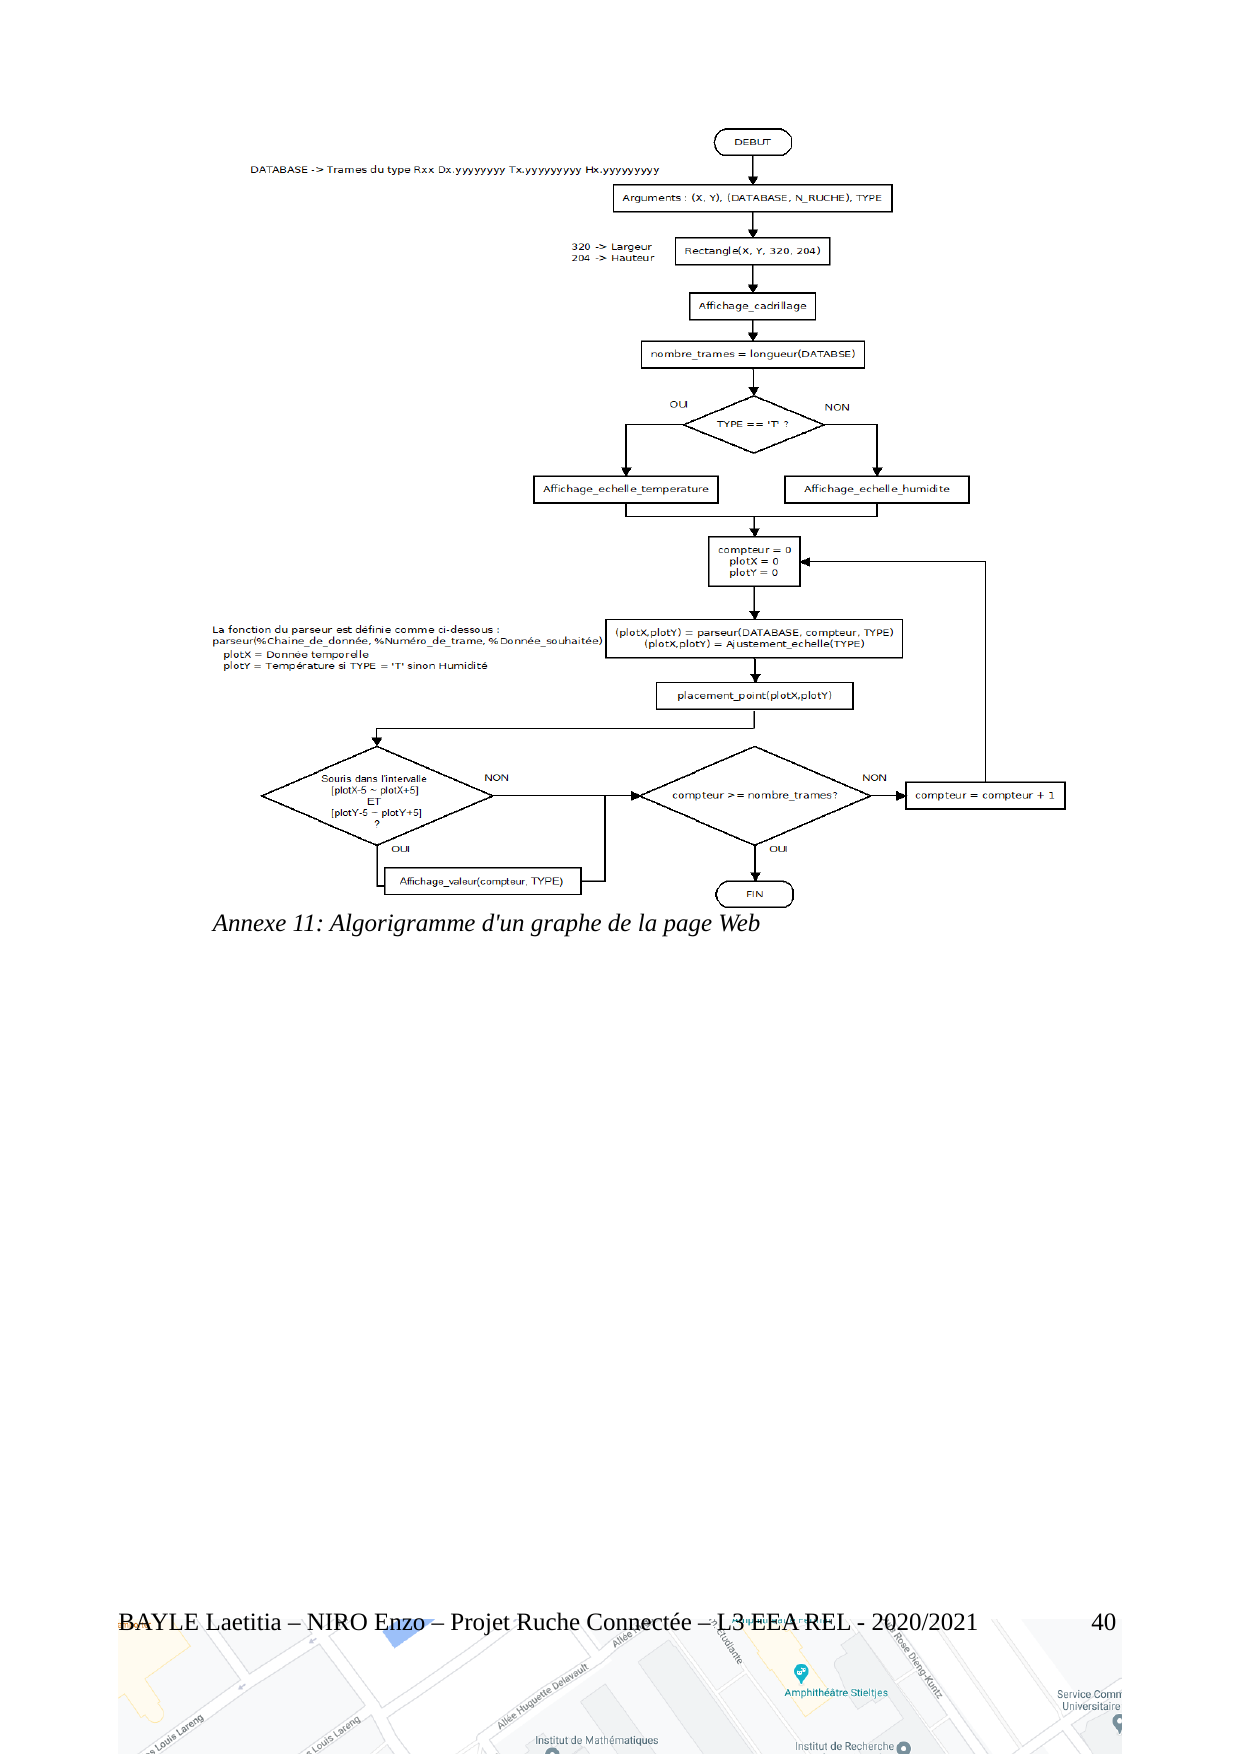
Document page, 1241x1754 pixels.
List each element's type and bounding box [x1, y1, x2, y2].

picture [475, 1619, 481, 1629]
picture [247, 1619, 251, 1629]
picture [123, 1622, 131, 1629]
picture [606, 1619, 612, 1629]
picture [118, 1619, 1122, 1754]
picture [353, 1619, 363, 1629]
picture [415, 1619, 421, 1629]
